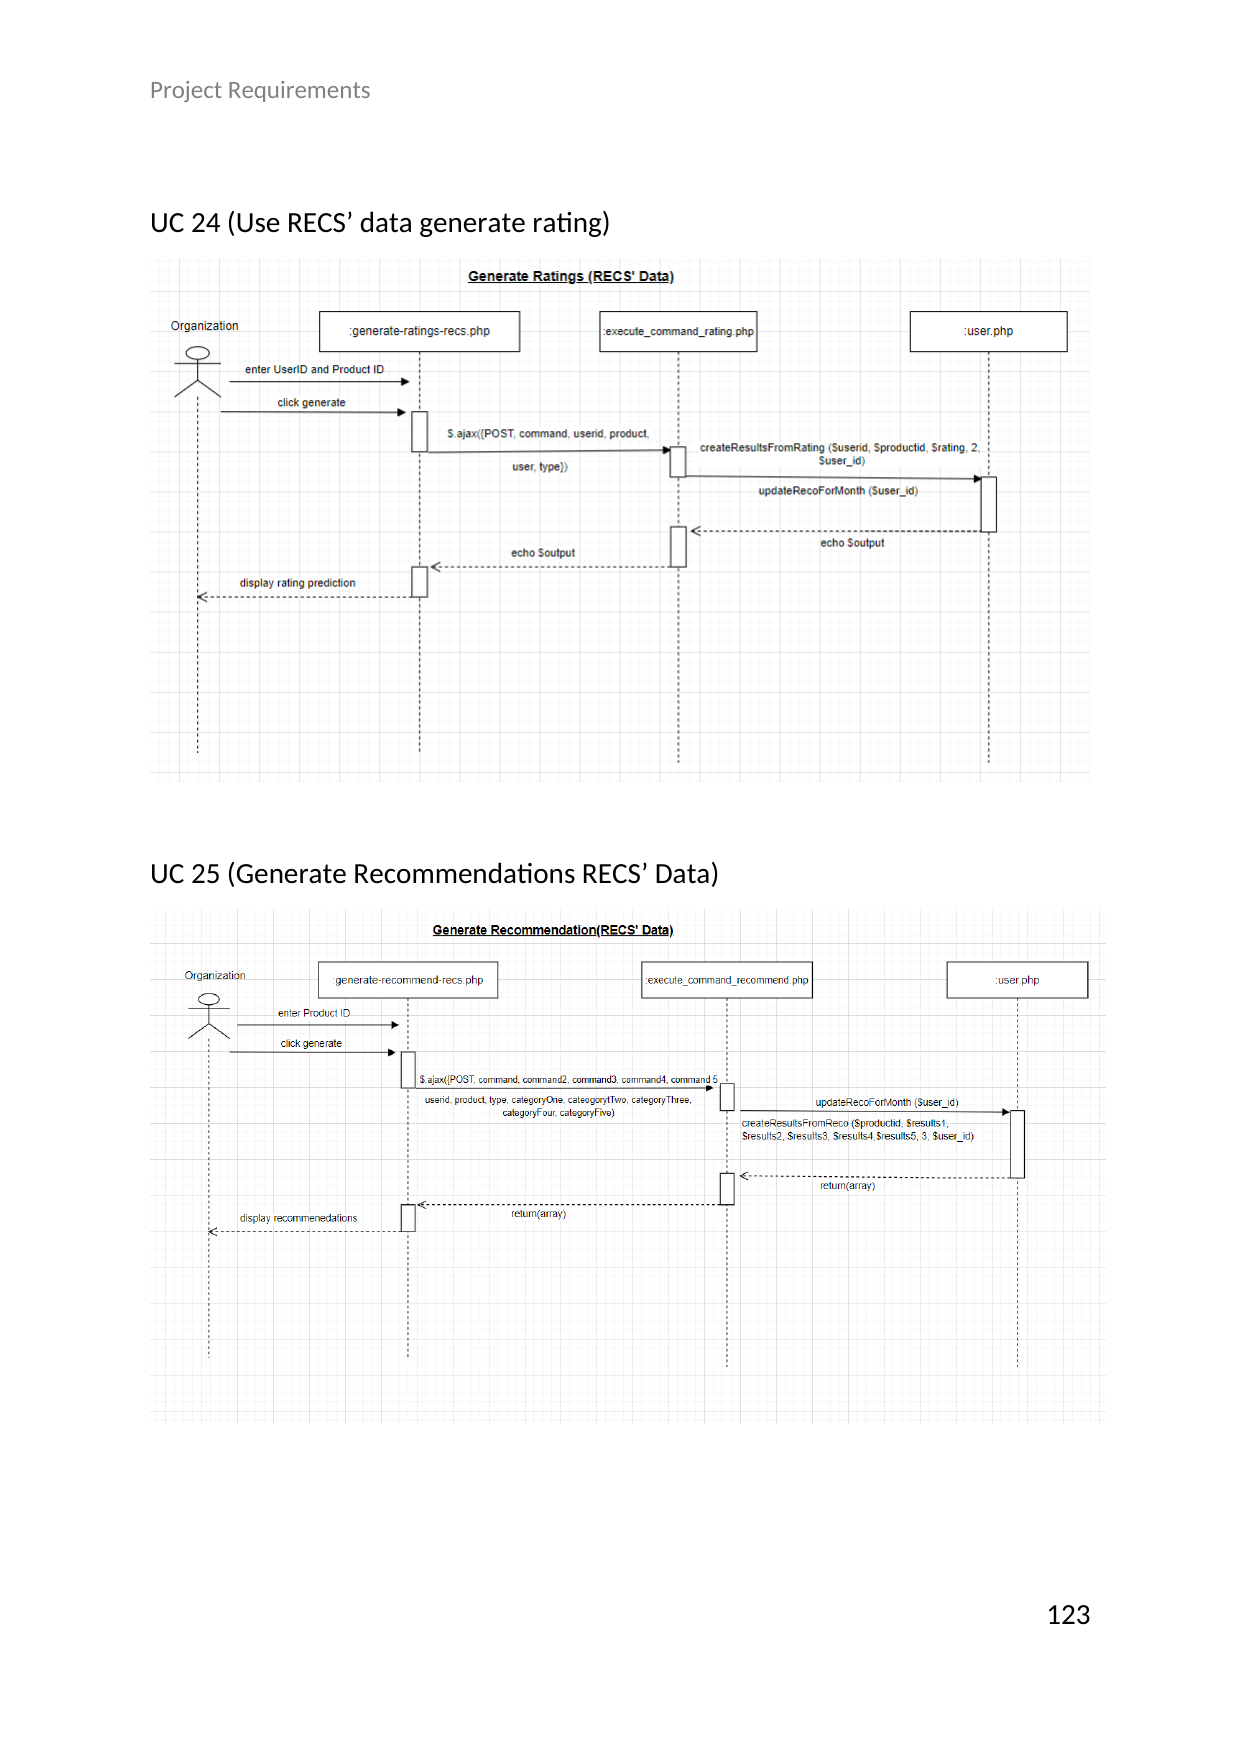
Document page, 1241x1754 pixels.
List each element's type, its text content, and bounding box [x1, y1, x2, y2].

text UC 25 (Generate Recommendations RECS’ Data) [150, 855, 1090, 890]
picture [150, 909, 1107, 1424]
text UC 24 (Use RECS’ data generate rating) [150, 204, 1090, 240]
picture [150, 258, 1091, 782]
